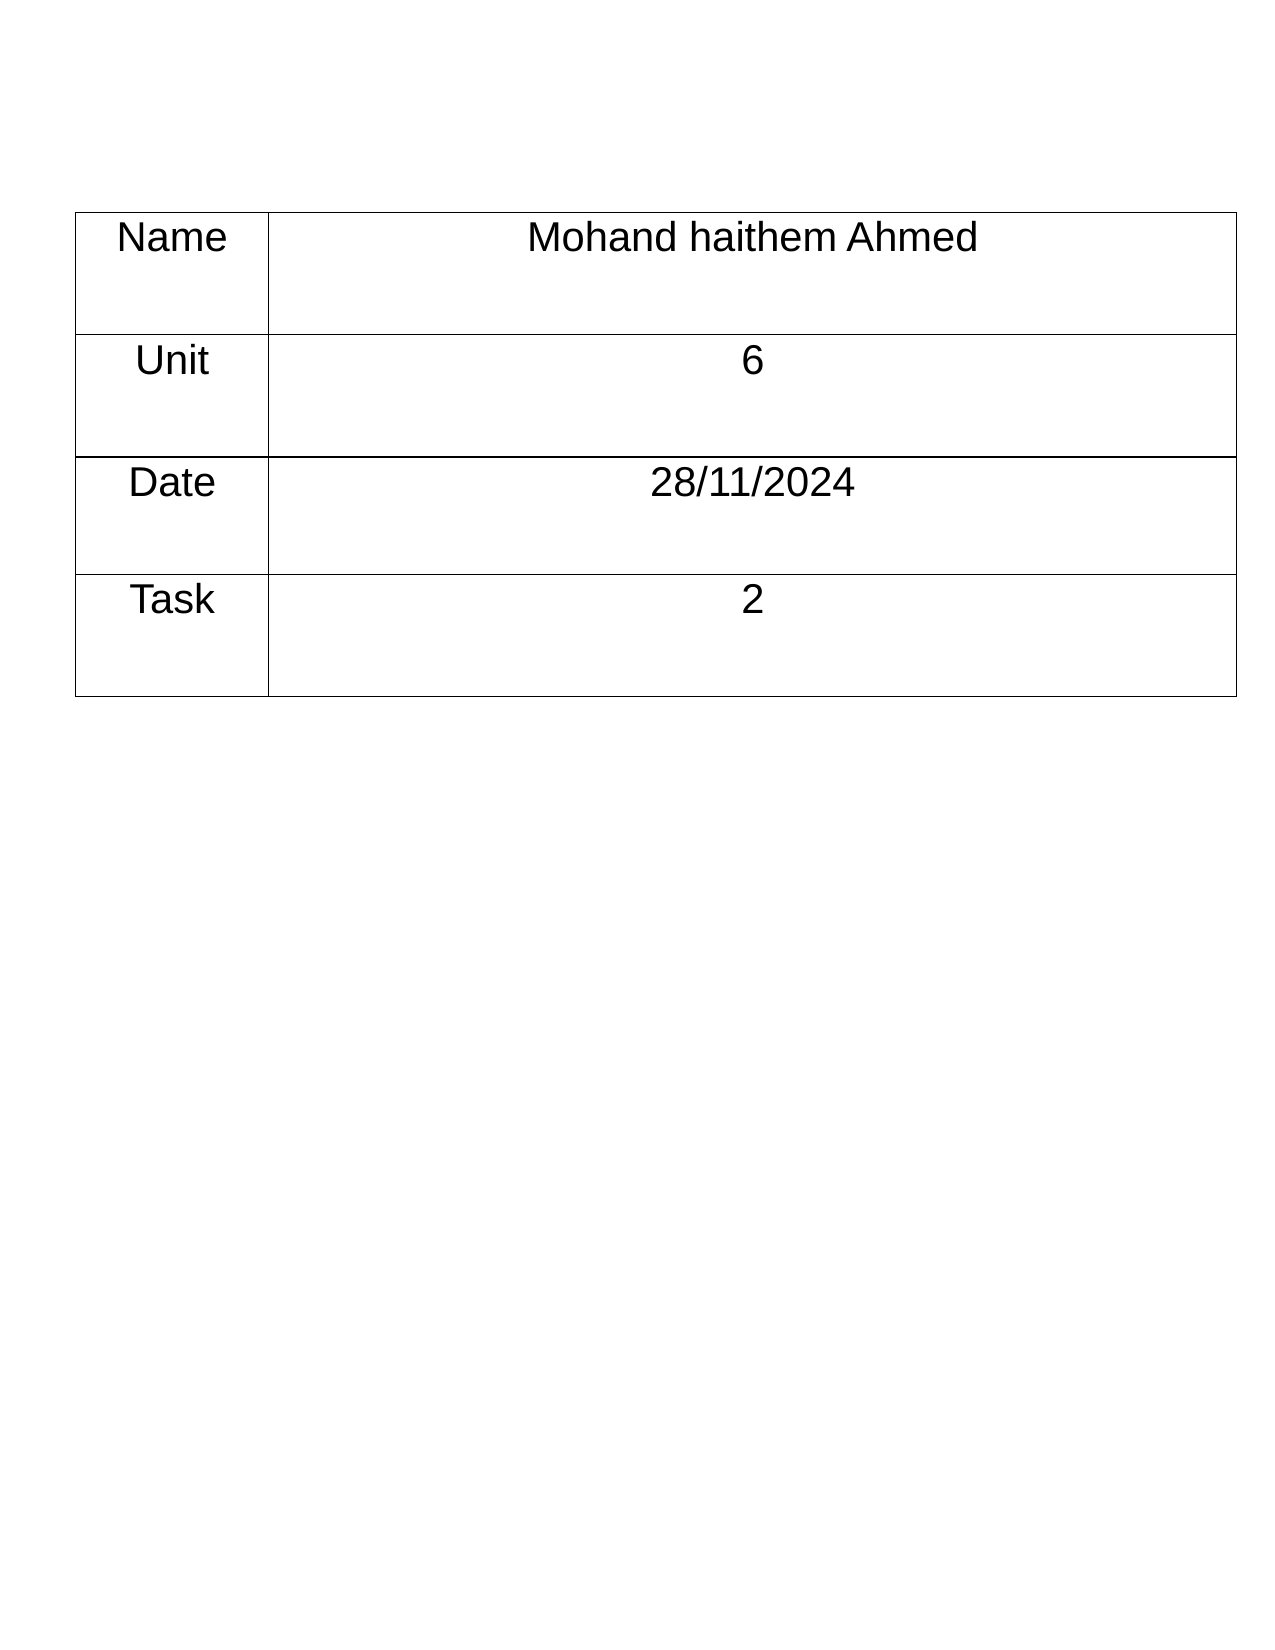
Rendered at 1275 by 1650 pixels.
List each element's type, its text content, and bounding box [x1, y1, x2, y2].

table_cell Date [76, 458, 268, 573]
table_cell Unit [76, 335, 268, 456]
table_cell 6 [269, 335, 1236, 456]
table_header Mohand haithem Ahmed [269, 213, 1236, 334]
table_cell 2 [269, 575, 1236, 696]
table_cell Task [76, 575, 268, 696]
table_cell 28/11/2024 [269, 458, 1236, 573]
table_header Name [76, 213, 268, 334]
